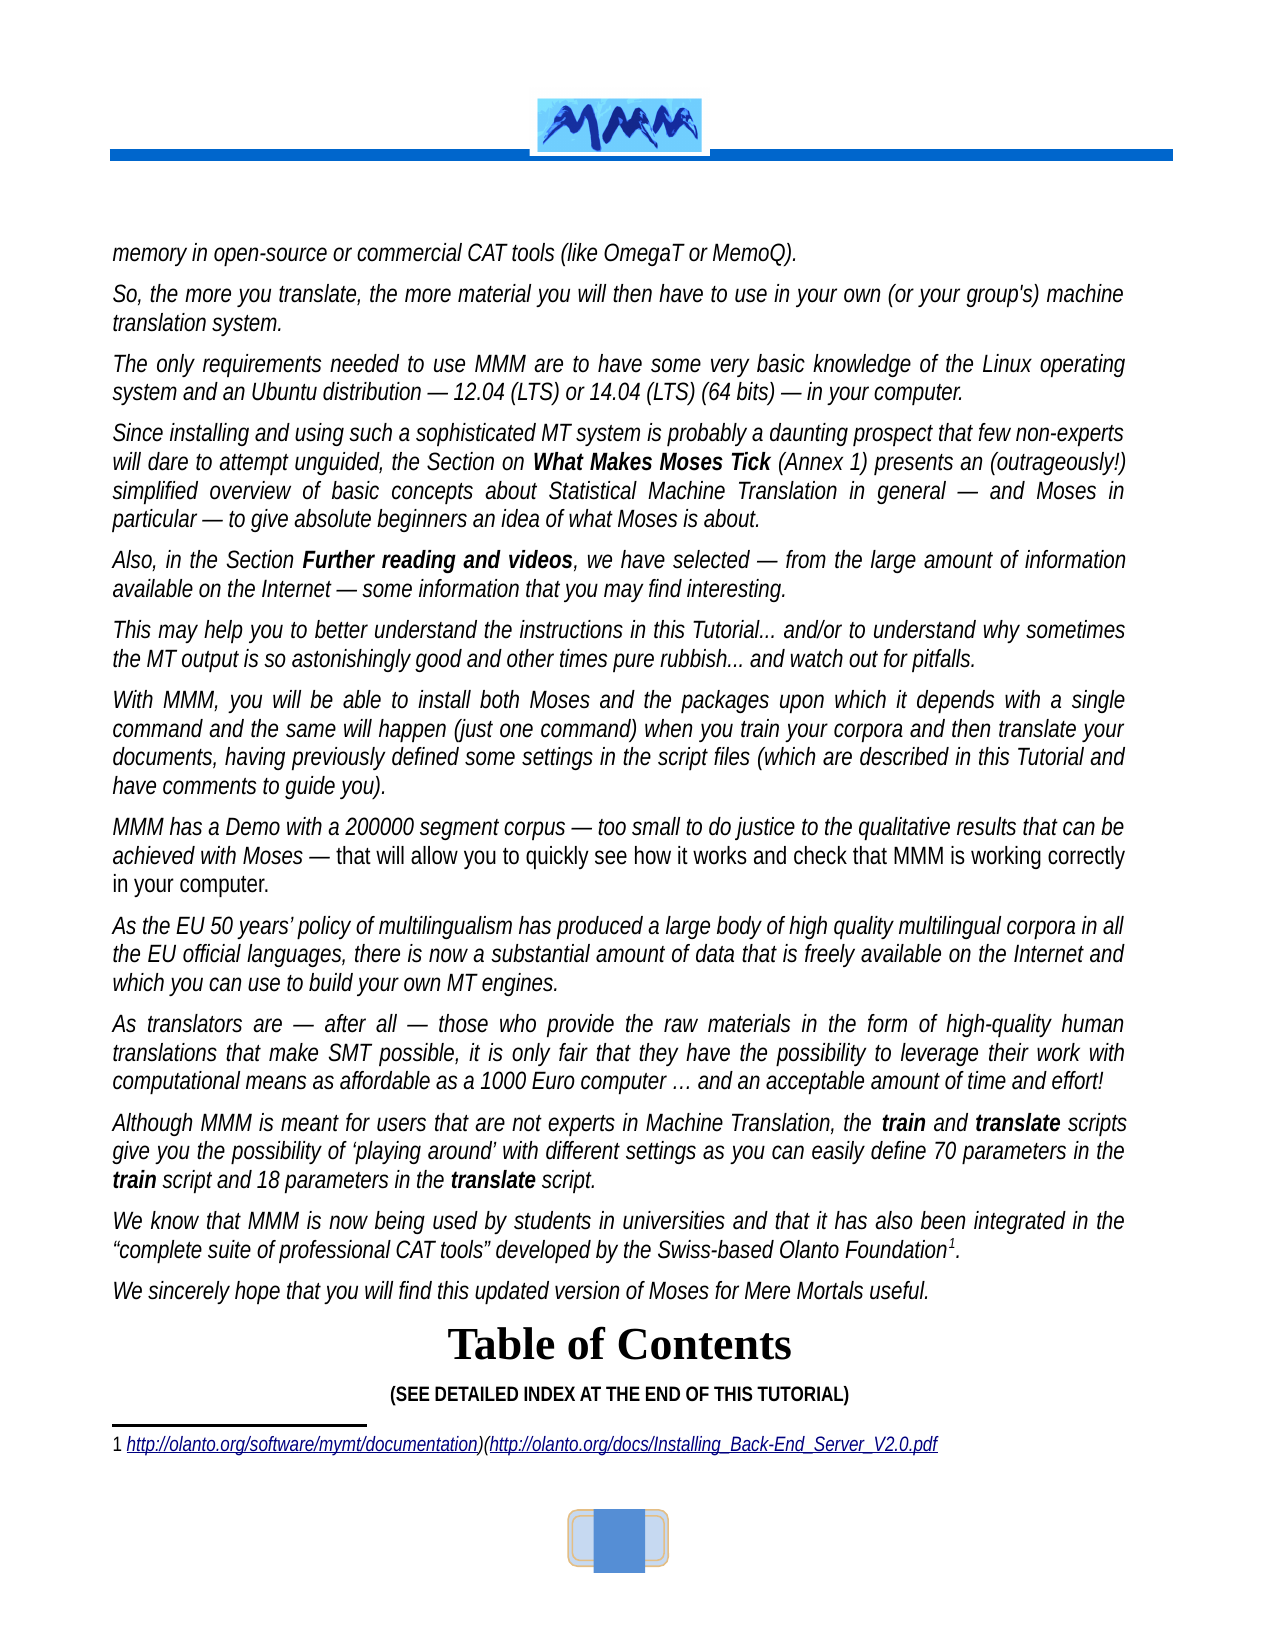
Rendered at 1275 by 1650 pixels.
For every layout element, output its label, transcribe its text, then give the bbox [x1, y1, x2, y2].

text Table of Contents [112, 1317, 1127, 1369]
text (SEE DETAILED INDEX AT THE END OF THIS TUTORIAL) [112, 1382, 1127, 1406]
text As the EU 50 years’ policy of multilingualism has produced a large body of high quality multilingual corpora in all the EU official languages, there is now a substantial amount of data that is freely available on the Internet and which you can use to build your own MT engines. [112, 911, 1127, 997]
text Since installing and using such a sophisticated MT system is probably a daunting prospect that few non-experts will dare to attempt unguided, the Section on What Makes Moses Tick (Annex 1) presents an (outrageously!) simplified overview of basic concepts about Statistical Machine Translation in general — and Moses in particular — to give absolute beginners an idea of what Moses is about. [112, 418, 1127, 533]
text We know that MMM is now being used by students in universities and that it has also been integrated in the “complete suite of professional CAT tools” developed by the Swiss-based Olanto Foundation. [112, 1206, 1127, 1263]
text Although MMM is meant for users that are not experts in Machine Translation, the train and translate scripts give you the possibility of ‘playing around’ with different settings as you can easily define 70 parameters in the train script and 18 parameters in the translate script. [112, 1107, 1127, 1193]
text This may help you to better understand the instructions in this Tutorial... and/or to understand why sometimes the MT output is so astonishingly good and other times pure rubbish... and watch out for pitfalls. [112, 615, 1127, 673]
text We sincerely hope that you will find this updated version of Moses for Mere Mortals useful. [112, 1276, 1127, 1304]
picture [529, 87, 710, 156]
text MMM has a Demo with a 200000 segment corpus — too small to do justice to the qualitative results that can be achieved with Moses — that will allow you to quickly see how it works and check that MMM is working correctly in your computer. [112, 812, 1127, 898]
text Also, in the Section Further reading and videos, we have selected — from the large amount of information available on the Internet — some information that you may find interesting. [112, 546, 1127, 603]
text With MMM, you will be able to install both Moses and the packages upon which it depends with a single command and the same will happen (just one command) when you train your corpora and then translate your documents, having previously defined some settings in the script files (which are described in this Tutorial and have comments to guide you). [112, 685, 1127, 800]
text The only requirements needed to use MMM are to have some very basic knowledge of the Linux operating system and an Ubuntu distribution — 12.04 (LTS) or 14.04 (LTS) (64 bits) — in your computer. [112, 349, 1127, 406]
text So, the more you translate, the more material you will then have to use in your own (or your group's) machine translation system. [112, 279, 1127, 336]
text As translators are — after all — those who provide the raw materials in the form of high-quality human translations that make SMT possible, it is only fair that they have the possibility to leverage their work with computational means as affordable as a 1000 Euro computer … and an acceptable amount of time and effort! [112, 1009, 1127, 1095]
